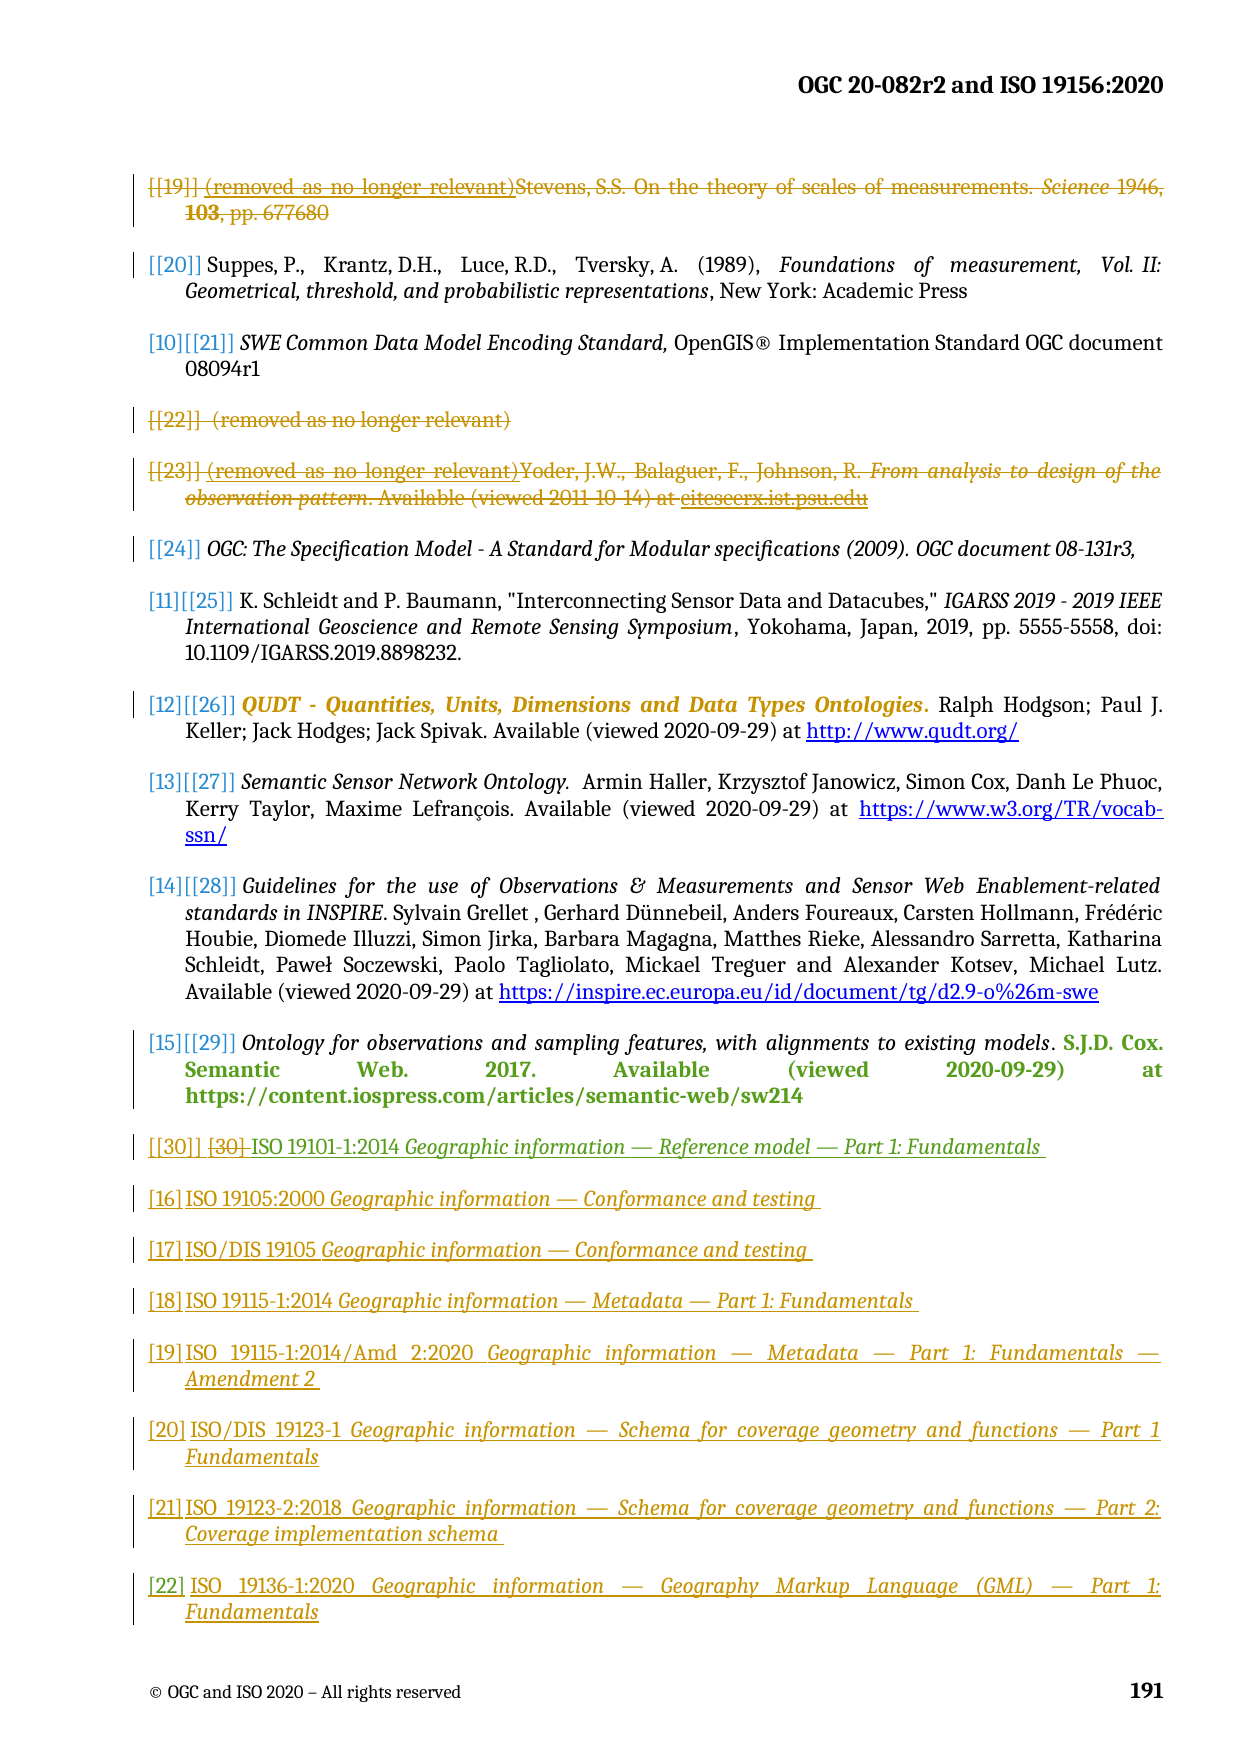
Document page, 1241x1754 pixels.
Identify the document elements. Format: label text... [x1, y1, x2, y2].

list Ontology for observations and sampling features, with alignments to existing models. S.J.D. Cox. Semantic Web. 2017. Available (viewed 2020-09-29) at https://content.iospress.com/articles/semantic-web/sw214 [148, 1030, 1163, 1109]
list SWE Common Data Model Encoding Standard, OpenGIS® Implementation Standard OGC document 08094r1 [148, 329, 1163, 382]
list Semantic Sensor Network Ontology. Armin Haller, Krzysztof Janowicz, Simon Cox, Danh Le Phuoc, Kerry Taylor, Maxime Lefrançois. Available (viewed 2020-09-29) at https://www.w3.org/TR/vocab-ssn/ [148, 769, 1163, 848]
list OGC: The Specification Model - A Standard for Modular specifications (2009). OGC document 08-131r3, [148, 536, 1163, 562]
list K. Schleidt and P. Baumann, "Interconnecting Sensor Data and Datacubes," IGARSS 2019 - 2019 IEEE International Geoscience and Remote Sensing Symposium, Yokohama, Japan, 2019, pp. 5555-5558, doi: 10.1109/IGARSS.2019.8898232. [148, 587, 1163, 666]
list Suppes, P., Krantz, D.H., Luce, R.D., Tversky, A. (1989), Foundations of measurement, Vol. II: Geometrical, threshold, and probabilistic representations, New York: Academic Press [148, 252, 1163, 304]
list QUDT - Quantities, Units, Dimensions and Data Types Ontologies. Ralph Hodgson; Paul J. Keller; Jack Hodges; Jack Spivak. Available (viewed 2020-09-29) at http://www.qudt.org/ [148, 691, 1163, 744]
list Guidelines for the use of Observations & Measurements and Sensor Web Enablement-related standards in INSPIRE. Sylvain Grellet , Gerhard Dünnebeil, Anders Foureaux, Carsten Hollmann, Frédéric Houbie, Diomede Illuzzi, Simon Jirka, Barbara Magagna, Matthes Rieke, Alessandro Sarretta, Katharina Schleidt, Paweł Soczewski, Paolo Tagliolato, Mickael Treguer and Alexander Kotsev, Michael Lutz. Available (viewed 2020-09-29) at https://inspire.ec.europa.eu/id/document/tg/d2.9-o%26m-swe [148, 873, 1163, 1005]
